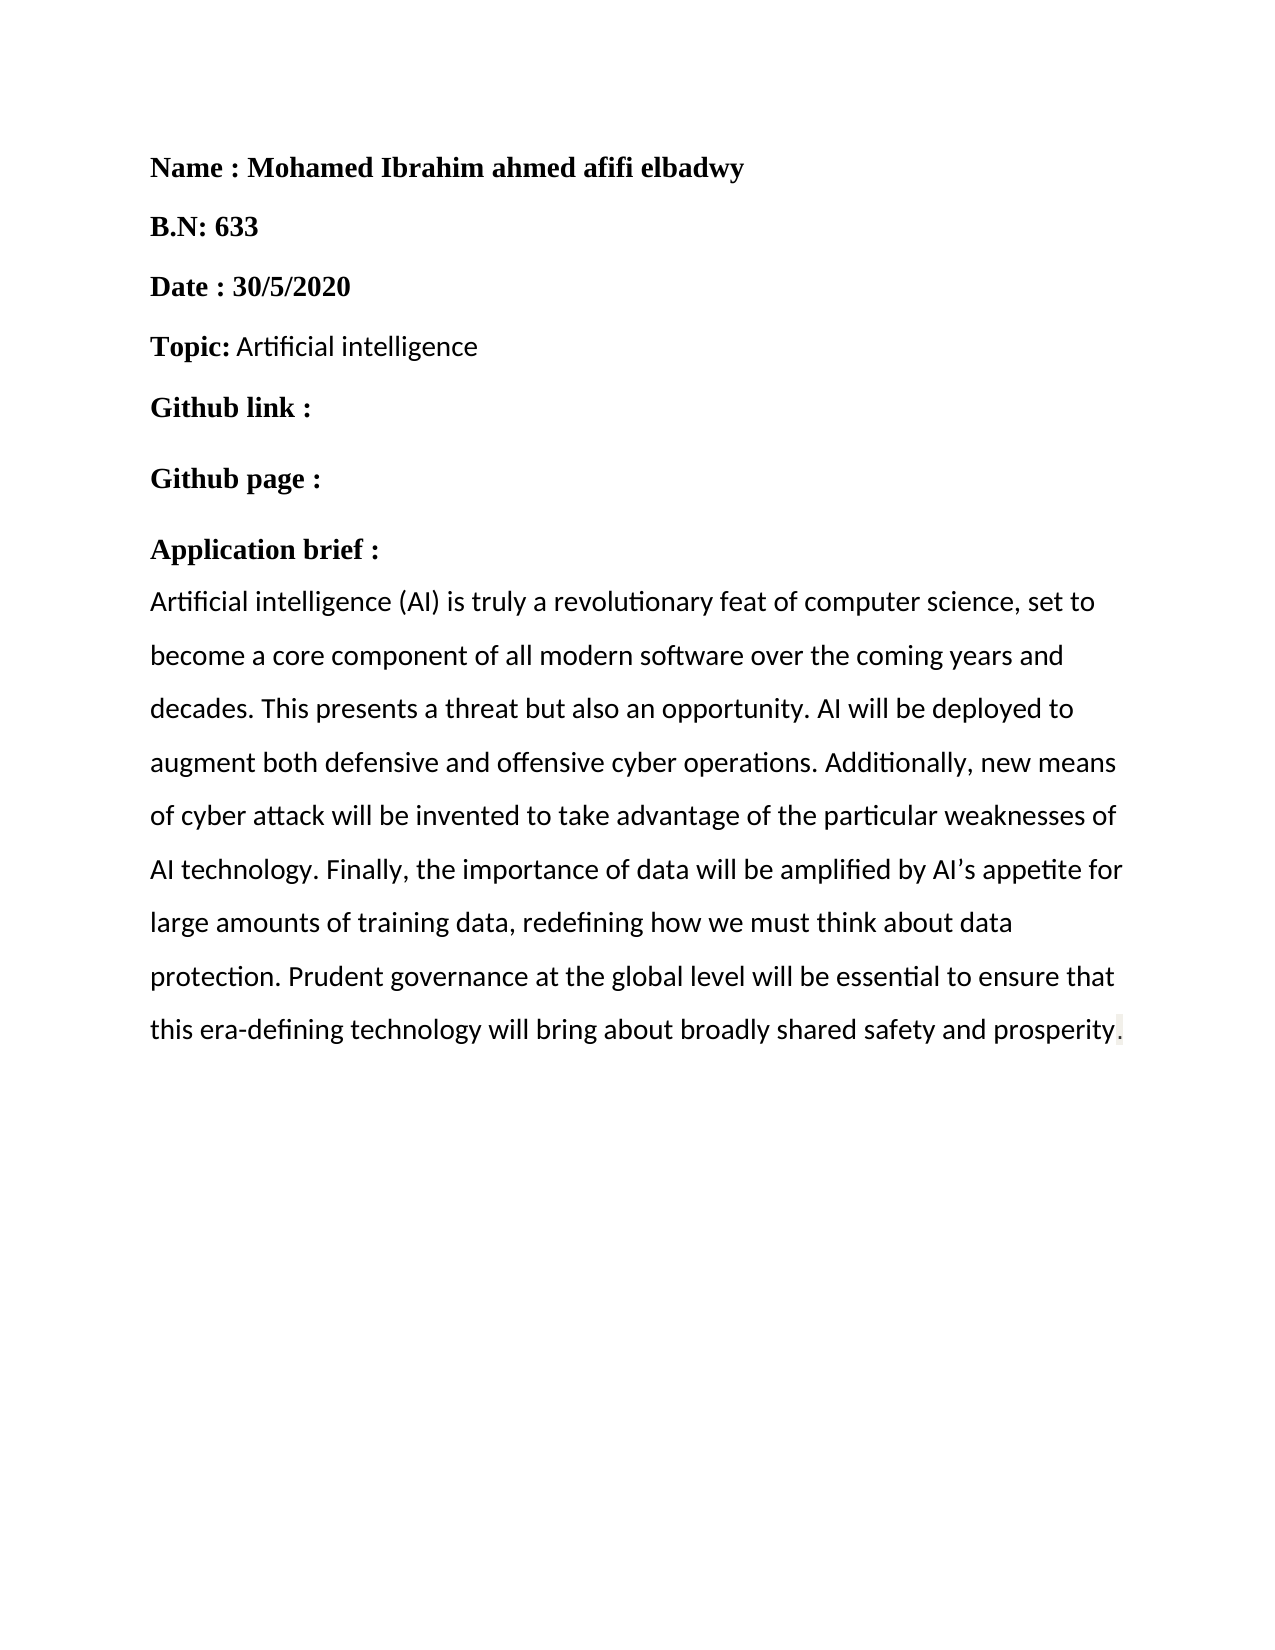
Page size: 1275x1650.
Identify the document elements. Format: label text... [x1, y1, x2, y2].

text Github page : [150, 461, 1125, 494]
text Application brief : Artificial intelligence (AI) is truly a revolutionary feat of computer science, set to become a core component of all modern software over the coming years and decades. This presents a threat but also an opportunity. AI will be deployed to augment both defensive and offensive cyber operations. Additionally, new means of cyber attack will be invented to take advantage of the particular weaknesses of AI technology. Finally, the importance of data will be amplified by AI’s appetite for large amounts of training data, redefining how we must think about data protection. Prudent governance at the global level will be essential to ensure that this era-defining technology will bring about broadly shared safety and prosperity. [150, 532, 1125, 1047]
text Name : Mohamed Ibrahim ahmed afifi elbadwy [150, 150, 1125, 183]
text B.N: 633 [150, 209, 1125, 243]
text Topic: Artificial intelligence [150, 328, 1125, 364]
text Github link : [150, 390, 1125, 423]
text Date : 30/5/2020 [150, 269, 1125, 302]
